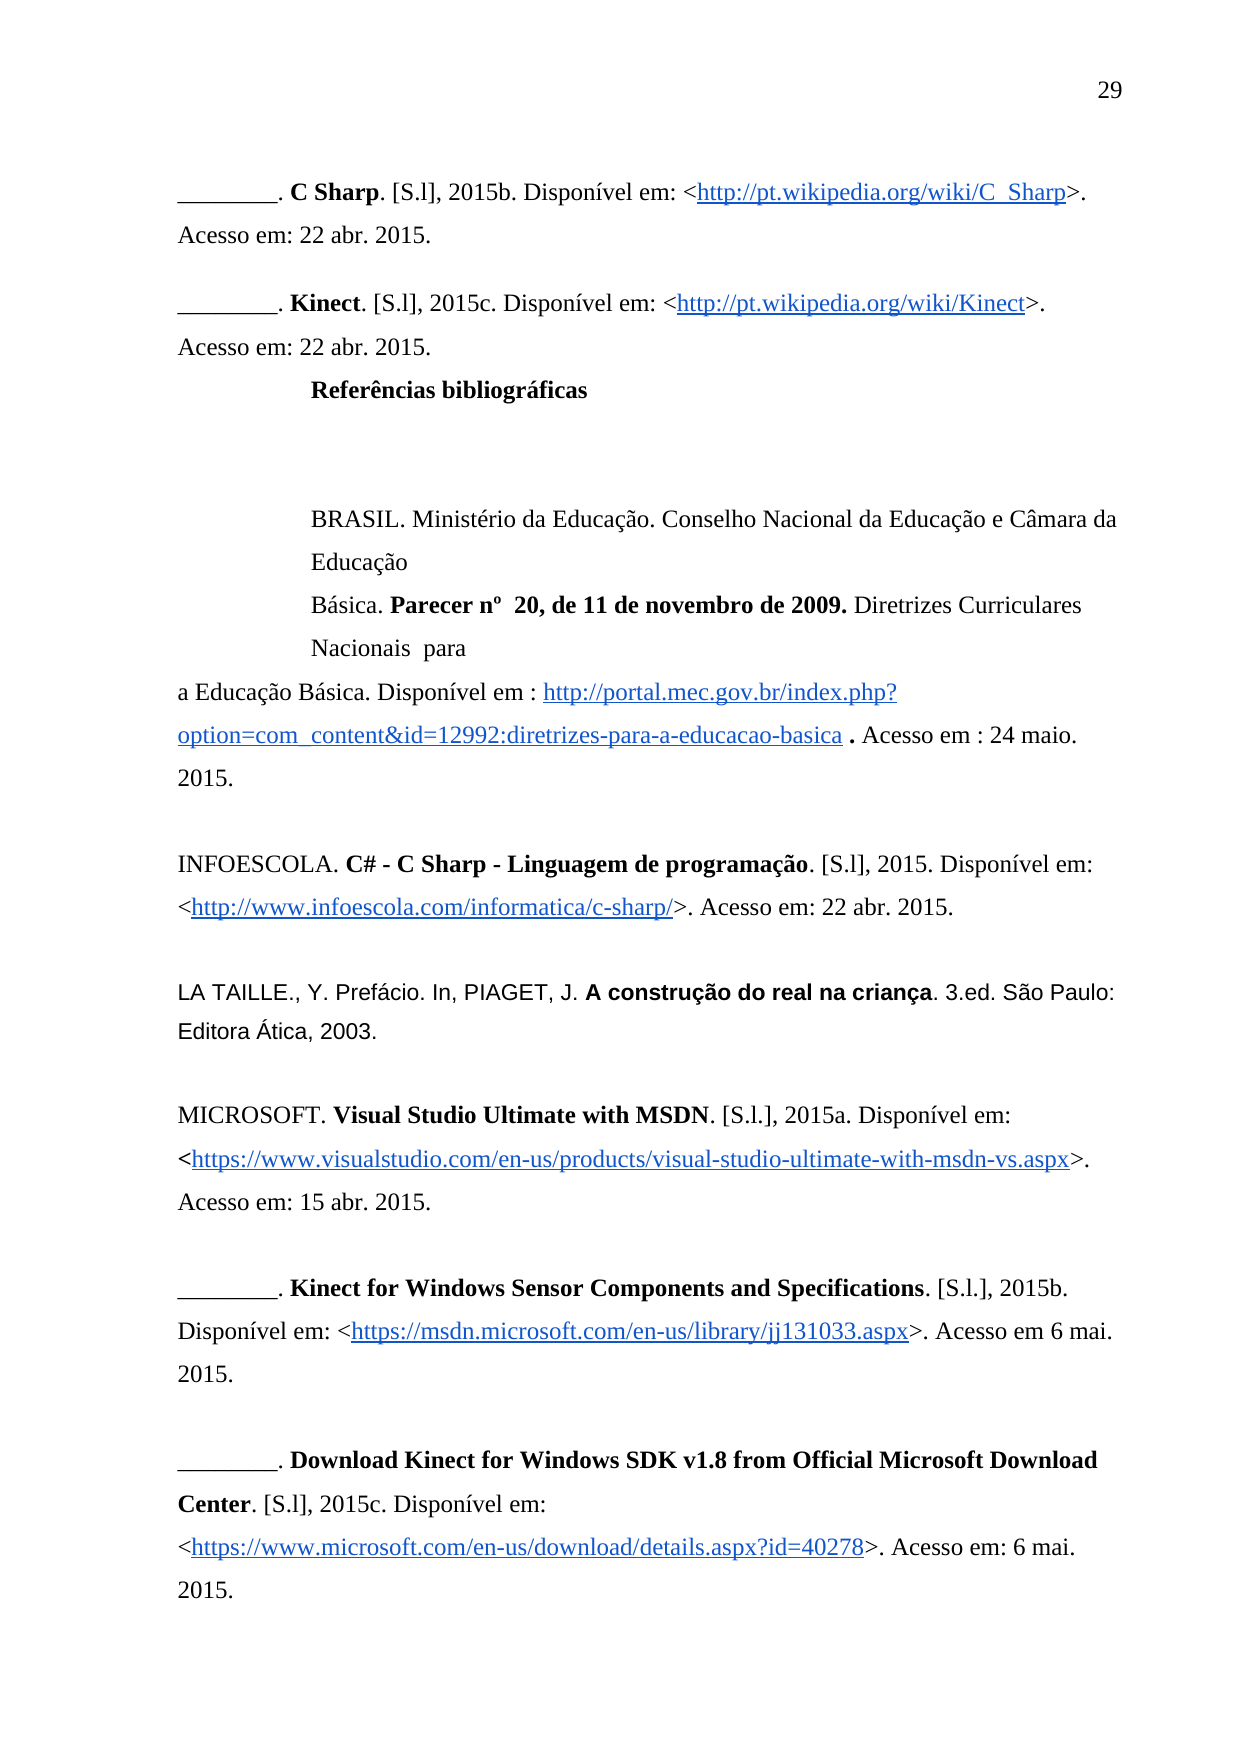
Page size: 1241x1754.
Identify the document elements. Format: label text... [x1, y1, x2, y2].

text BRASIL. Ministério da Educação. Conselho Nacional da Educação e Câmara da Educação [311, 504, 1122, 576]
text a Educação Básica. Disponível em : http://portal.mec.gov.br/index.php?option=com_content&id=12992:diretrizes-para-a-educacao-basica . Acesso em : 24 maio. 2015. [177, 677, 1122, 792]
text Básica. Parecer nº 20, de 11 de novembro de 2009. Diretrizes Curriculares Nacionais para [311, 590, 1122, 662]
text ________. Download Kinect for Windows SDK v1.8 from Official Microsoft Download Center. [S.l], 2015c. Disponível em: <https://www.microsoft.com/en-us/download/details.aspx?id=40278>. Acesso em: 6 mai. 2015. [177, 1446, 1122, 1604]
text ________. Kinect for Windows Sensor Components and Specifications. [S.l.], 2015b. Disponível em: <https://msdn.microsoft.com/en-us/library/jj131033.aspx>. Acesso em 6 mai. 2015. [177, 1273, 1122, 1388]
text ________. Kinect. [S.l], 2015c. Disponível em: <http://pt.wikipedia.org/wiki/Kinect>. Acesso em: 22 abr. 2015. [177, 288, 1122, 360]
text ________. C Sharp. [S.l], 2015b. Disponível em: <http://pt.wikipedia.org/wiki/C_Sharp>. Acesso em: 22 abr. 2015. [177, 177, 1122, 249]
text LA TAILLE., Y. Prefácio. In, PIAGET, J. A construção do real na criança. 3.ed. São Paulo: Editora Ática, 2003. [177, 978, 1122, 1044]
text Referências bibliográficas [311, 375, 1122, 403]
text MICROSOFT. Visual Studio Ultimate with MSDN. [S.l.], 2015a. Disponível em: <https://www.visualstudio.com/en-us/products/visual-studio-ultimate-with-msdn-vs.aspx>. Acesso em: 15 abr. 2015. [177, 1101, 1122, 1216]
text INFOESCOLA. C# - C Sharp - Linguagem de programação. [S.l], 2015. Disponível em: <http://www.infoescola.com/informatica/c-sharp/>. Acesso em: 22 abr. 2015. [177, 849, 1122, 921]
